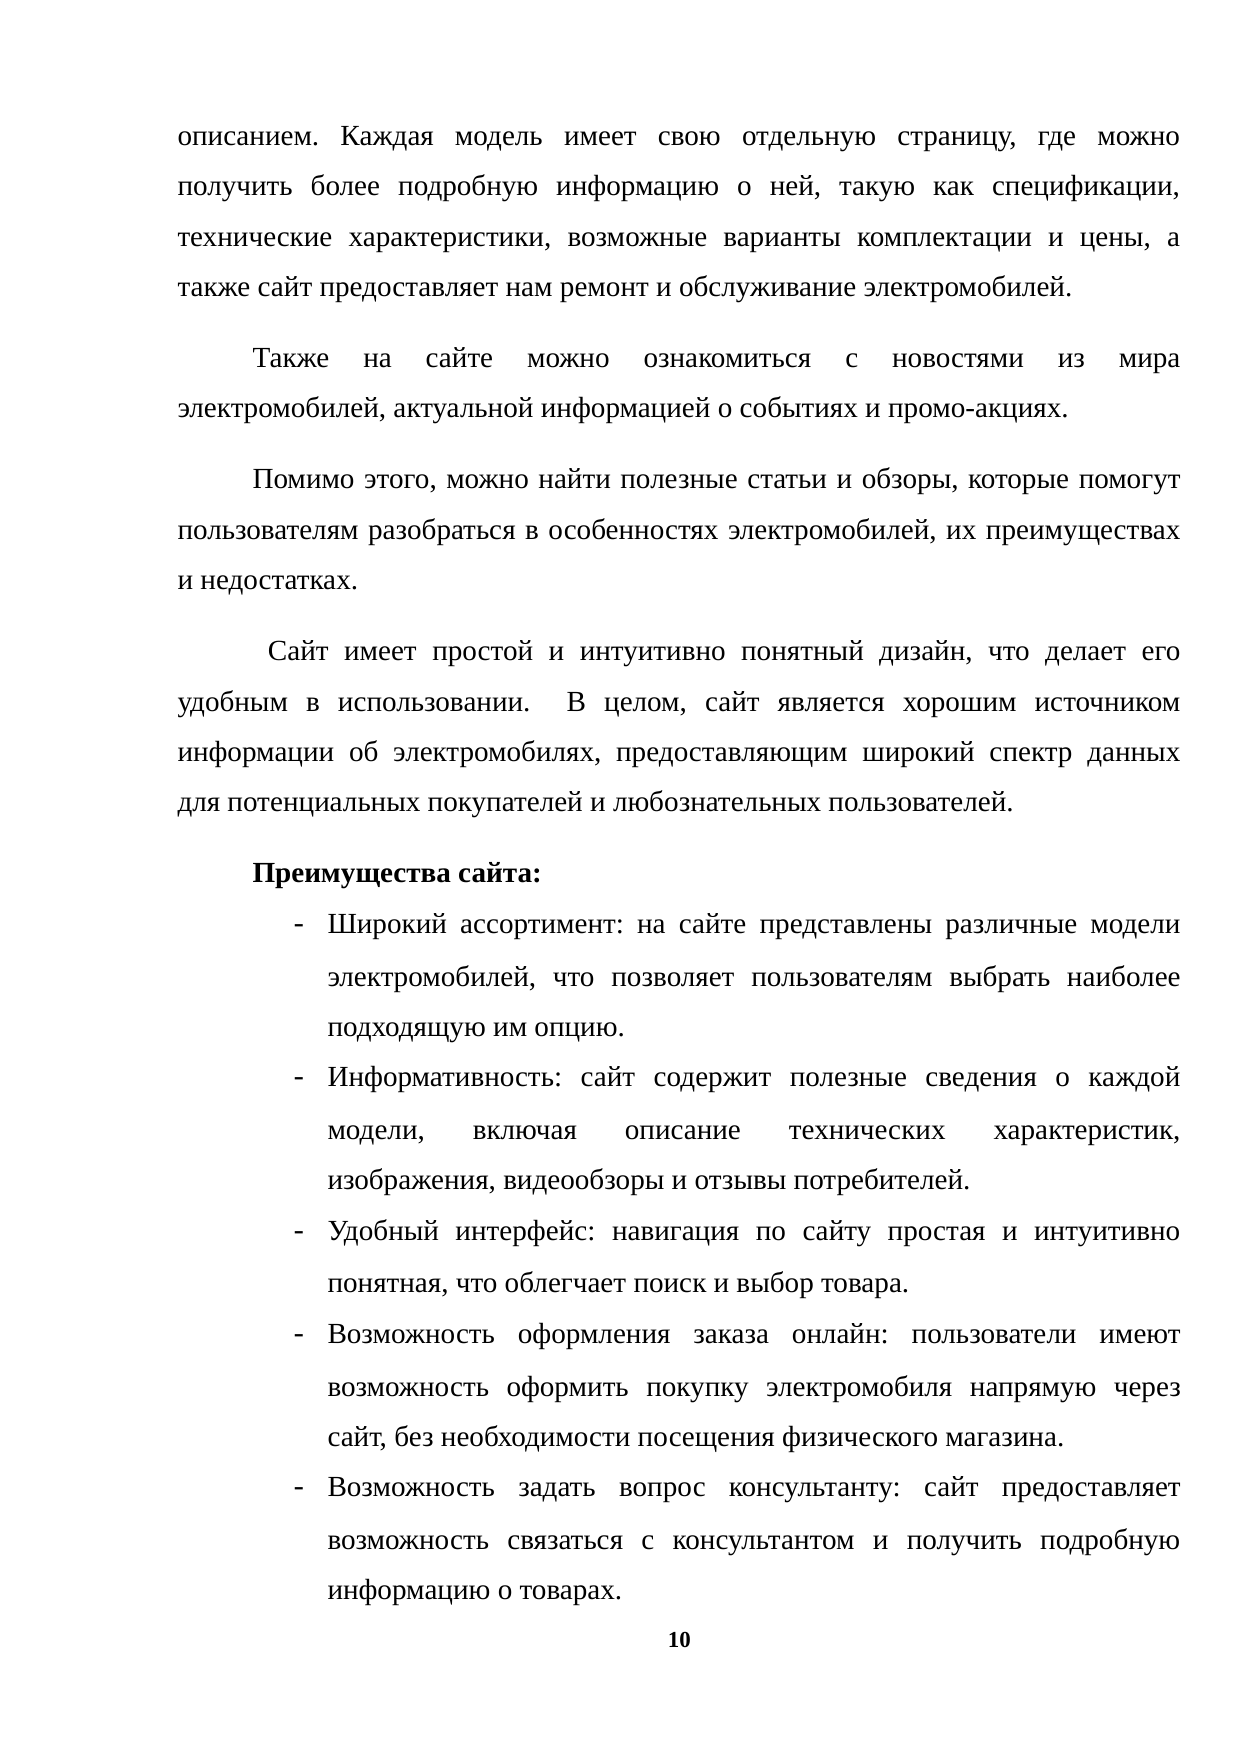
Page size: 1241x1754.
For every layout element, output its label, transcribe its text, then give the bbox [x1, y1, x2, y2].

list Информативность: сайт содержит полезные сведения о каждой модели, включая описание технических характеристик, изображения, видеообзоры и отзывы потребителей. [290, 1059, 1181, 1196]
text Помимо этого, можно найти полезные статьи и обзоры, которые помогут пользователям разобраться в особенностях электромобилей, их преимуществах и недостатках. [177, 462, 1181, 596]
list Широкий ассортимент: на сайте представлены различные модели электромобилей, что позволяет пользователям выбрать наиболее подходящую им опцию. [290, 906, 1181, 1042]
list Преимущества сайта: [252, 856, 1181, 889]
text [177, 118, 1181, 303]
text Также на сайте можно ознакомиться с новостями из мира электромобилей, актуальной информацией о событиях и промо-акциях. [177, 340, 1181, 424]
list Возможность оформления заказа онлайн: пользователи имеют возможность оформить покупку электромобиля напрямую через сайт, без необходимости посещения физического магазина. [290, 1316, 1181, 1452]
list Возможность задать вопрос консультанту: сайт предоставляет возможность связаться с консультантом и получить подробную информацию о товарах. [290, 1469, 1181, 1606]
text Сайт имеет простой и интуитивно понятный дизайн, что делает его удобным в использовании. В целом, сайт является хорошим источником информации об электромобилях, предоставляющим широкий спектр данных для потенциальных покупателей и любознательных пользователей. [177, 633, 1181, 818]
list Удобный интерфейс: навигация по сайту простая и интуитивно понятная, что облегчает поиск и выбор товара. [290, 1213, 1181, 1299]
